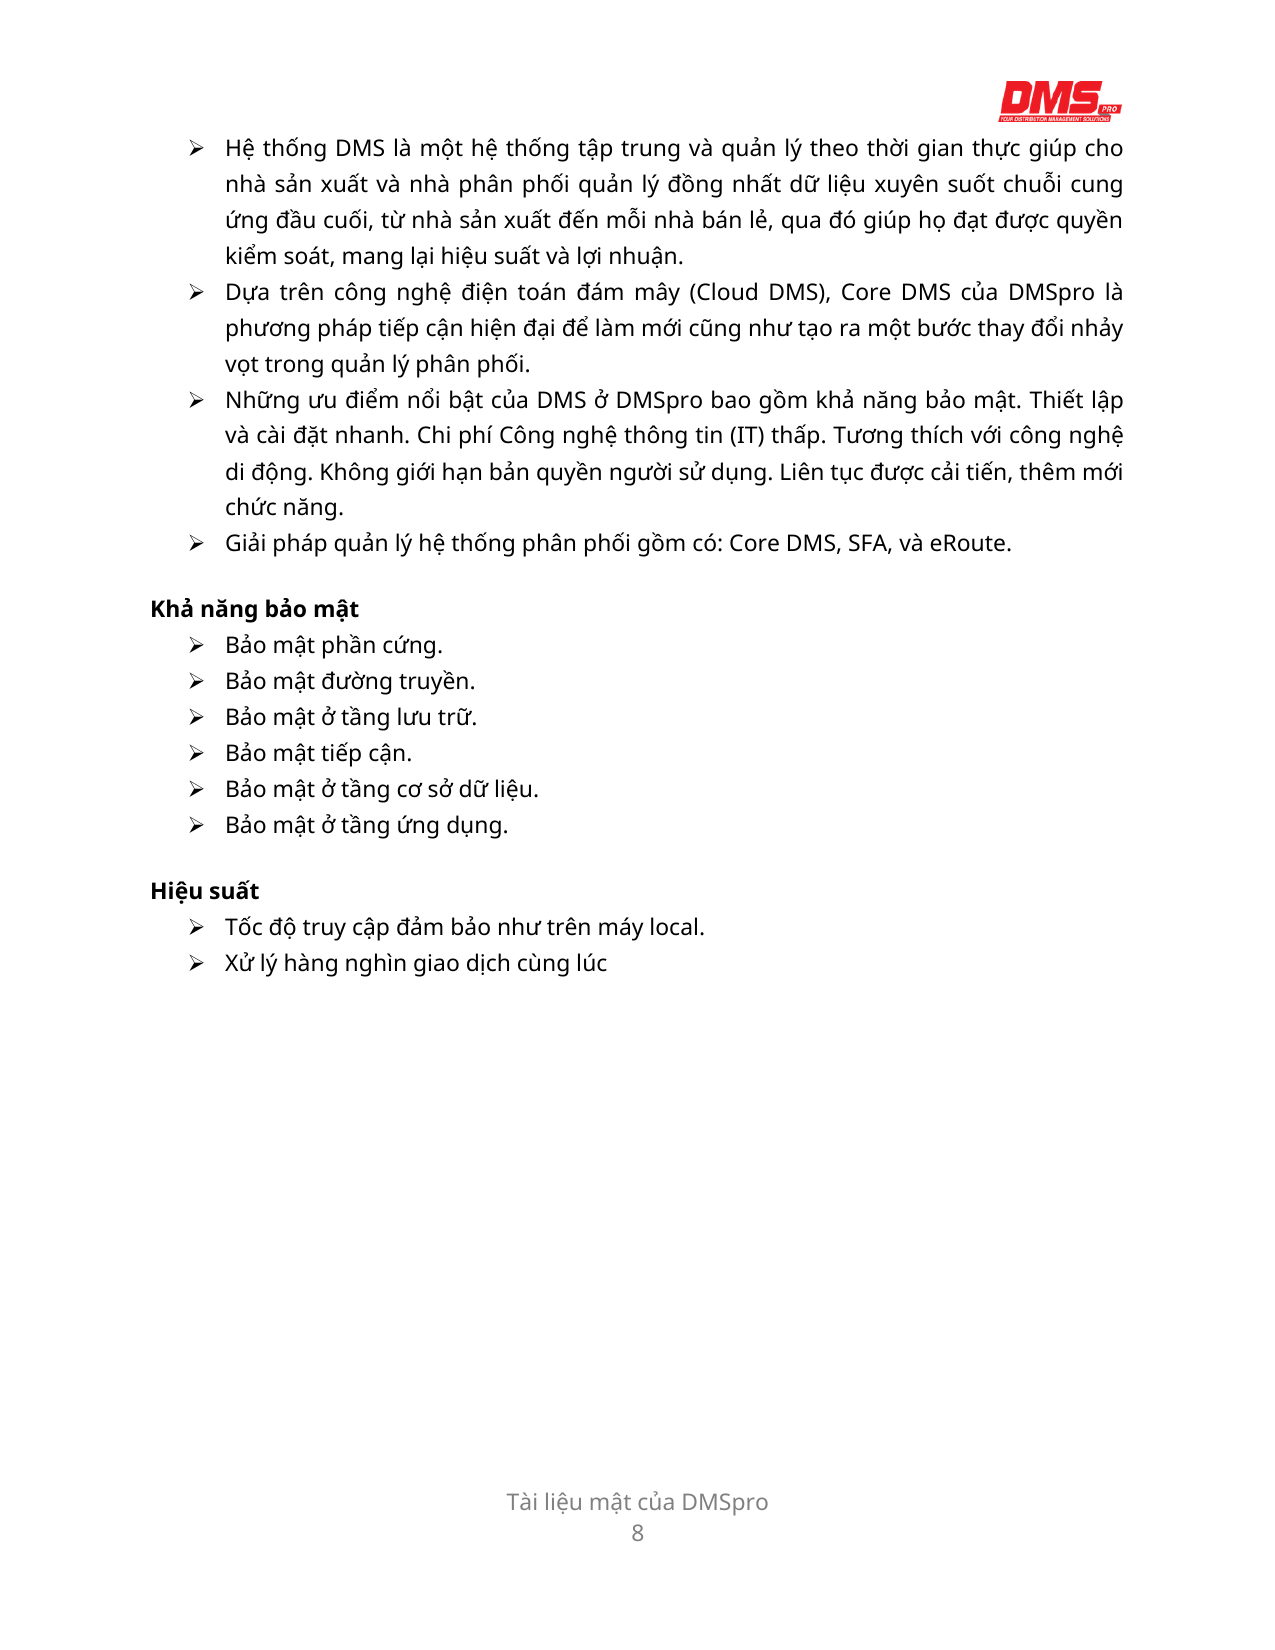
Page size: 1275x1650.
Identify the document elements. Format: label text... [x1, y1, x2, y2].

list Dựa trên công nghệ điện toán đám mây (Cloud DMS), Core DMS của DMSpro là phương pháp tiếp cận hiện đại để làm mới cũng như tạo ra một bước thay đổi nhảy vọt trong quản lý phân phối. [187, 276, 1125, 379]
picture [990, 75, 1125, 128]
list Những ưu điểm nổi bật của DMS ở DMSpro bao gồm khả năng bảo mật. Thiết lập và cài đặt nhanh. Chi phí Công nghệ thông tin (IT) thấp. Tương thích với công nghệ di động. Không giới hạn bản quyền người sử dụng. Liên tục được cải tiến, thêm mới chức năng. [187, 383, 1125, 523]
list Xử lý hàng nghìn giao dịch cùng lúc [187, 947, 1125, 978]
list Bảo mật ở tầng ứng dụng. [187, 809, 1125, 840]
list Hệ thống DMS là một hệ thống tập trung và quản lý theo thời gian thực giúp cho nhà sản xuất và nhà phân phối quản lý đồng nhất dữ liệu xuyên suốt chuỗi cung ứng đầu cuối, từ nhà sản xuất đến mỗi nhà bán lẻ, qua đó giúp họ đạt được quyền kiểm soát, mang lại hiệu suất và lợi nhuận. [187, 132, 1125, 271]
list Bảo mật ở tầng lưu trữ. [187, 701, 1125, 732]
list Giải pháp quản lý hệ thống phân phối gồm có: Core DMS, SFA, và eRoute. [187, 527, 1125, 558]
text Hiệu suất [150, 875, 1125, 906]
list Bảo mật tiếp cận. [187, 737, 1125, 768]
text Khả năng bảo mật [150, 593, 1125, 625]
list Bảo mật đường truyền. [187, 665, 1125, 697]
list Bảo mật ở tầng cơ sở dữ liệu. [187, 773, 1125, 804]
list Bảo mật phần cứng. [187, 629, 1125, 661]
list Tốc độ truy cập đảm bảo như trên máy local. [187, 911, 1125, 942]
